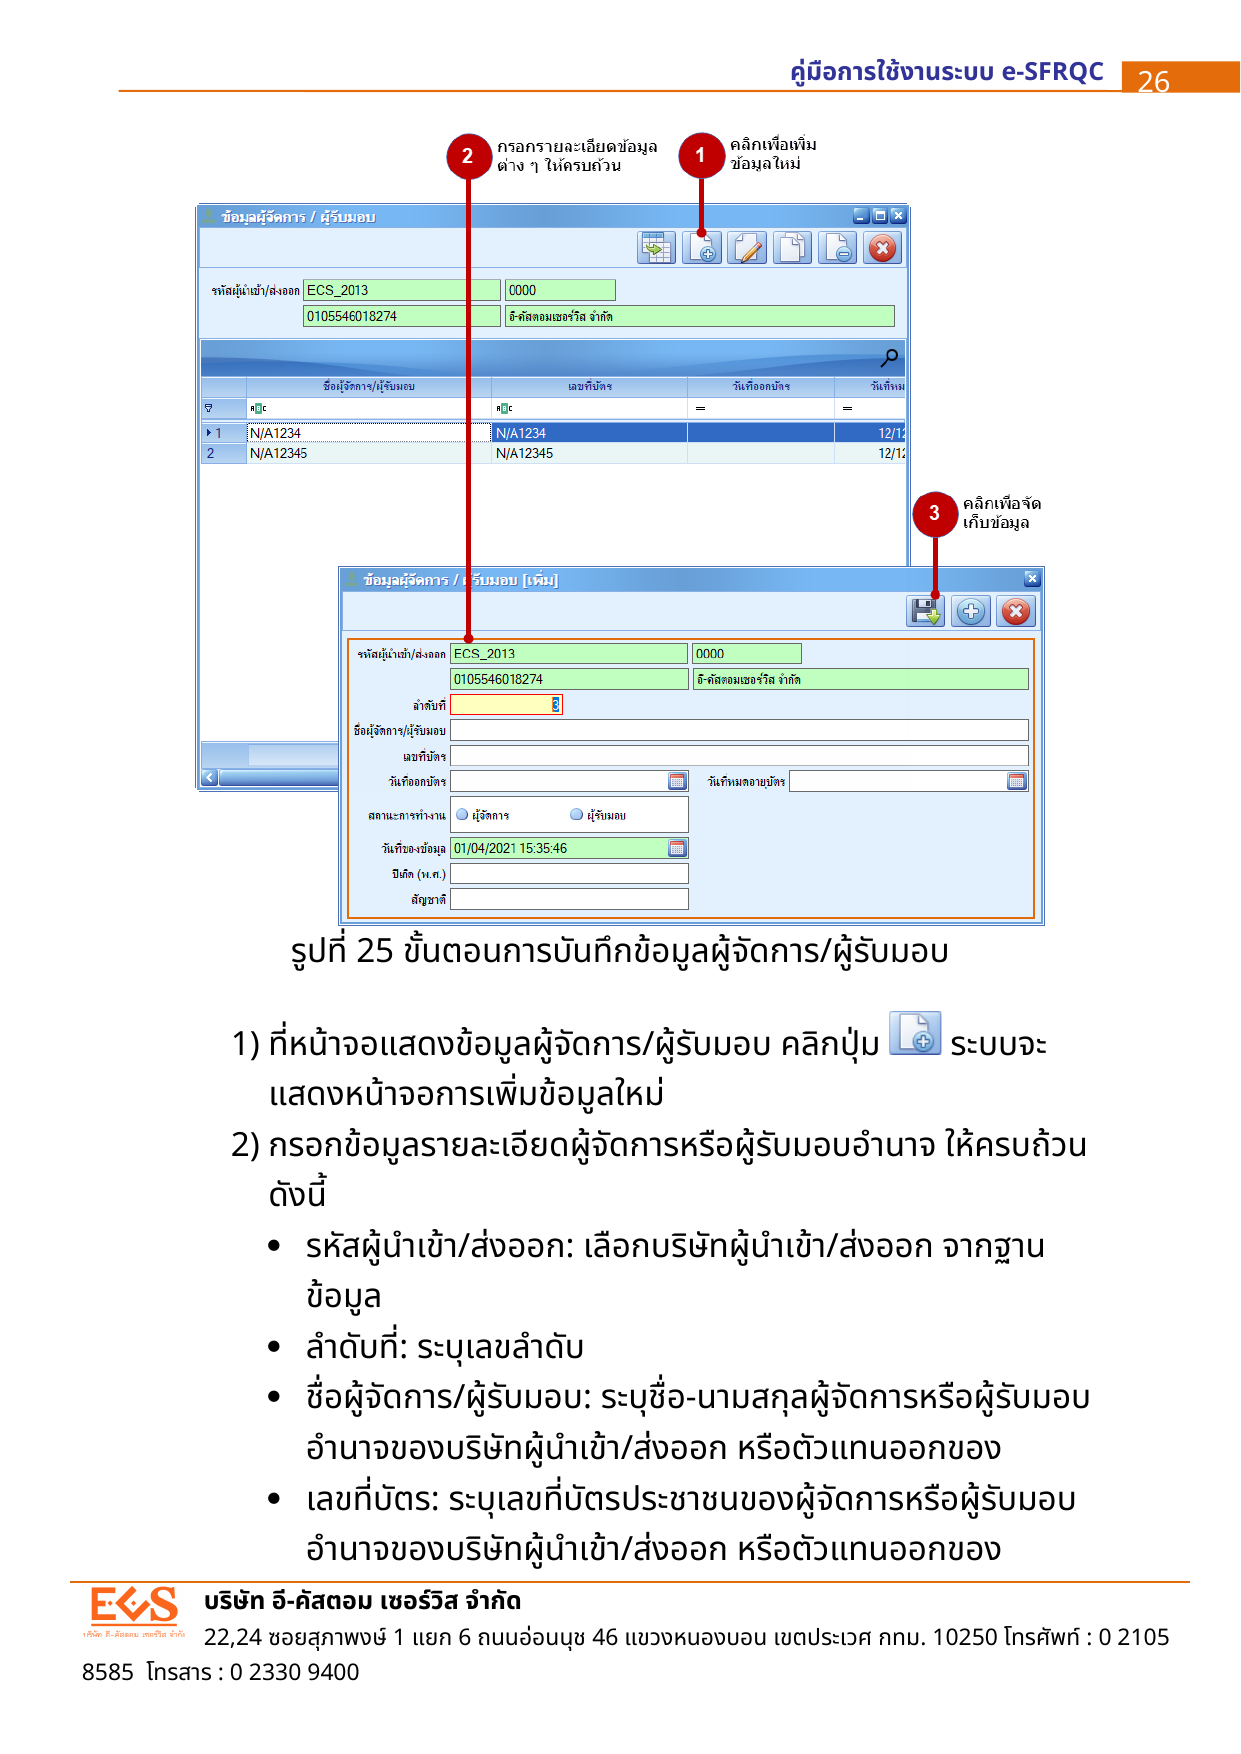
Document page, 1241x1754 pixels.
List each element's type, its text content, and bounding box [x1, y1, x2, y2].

list เลขที่บัตร: ระบุเลขที่บัตรประชาชนของผู้จัดการหรือผู้รับมอบอำนาจของบริษัทผู้นำเข้า/ส่งออก หรือตัวแทนออกของ [268, 1474, 1122, 1576]
list ที่หน้าจอแสดงข้อมูลผู้จัดการ/ผู้รับมอบ คลิกปุ่ม ระบบจะแสดงหน้าจอการเพิ่มข้อมูลใหม่ [231, 1012, 1122, 1120]
picture [889, 1011, 942, 1055]
text รูปที่ 25 ขั้นตอนการบันทึกข้อมูลผู้จัดการ/ผู้รับมอบ [118, 927, 1122, 978]
list รหัสผู้นำเข้า/ส่งออก: เลือกบริษัทผู้นำเข้า/ส่งออก จากฐานข้อมูล [268, 1221, 1122, 1322]
list ชื่อผู้จัดการ/ผู้รับมอบ: ระบุชื่อ-นามสกุลผู้จัดการหรือผู้รับมอบอำนาจของบริษัทผู้นำเข้า/ส่งออก หรือตัวแทนออกของ [268, 1373, 1122, 1474]
picture [195, 118, 1045, 928]
list กรอกข้อมูลรายละเอียดผู้จัดการหรือผู้รับมอบอำนาจ ให้ครบถ้วน ดังนี้ [231, 1120, 1122, 1221]
picture [81, 1585, 185, 1636]
list ลำดับที่: ระบุเลขลำดับ [268, 1322, 1122, 1373]
